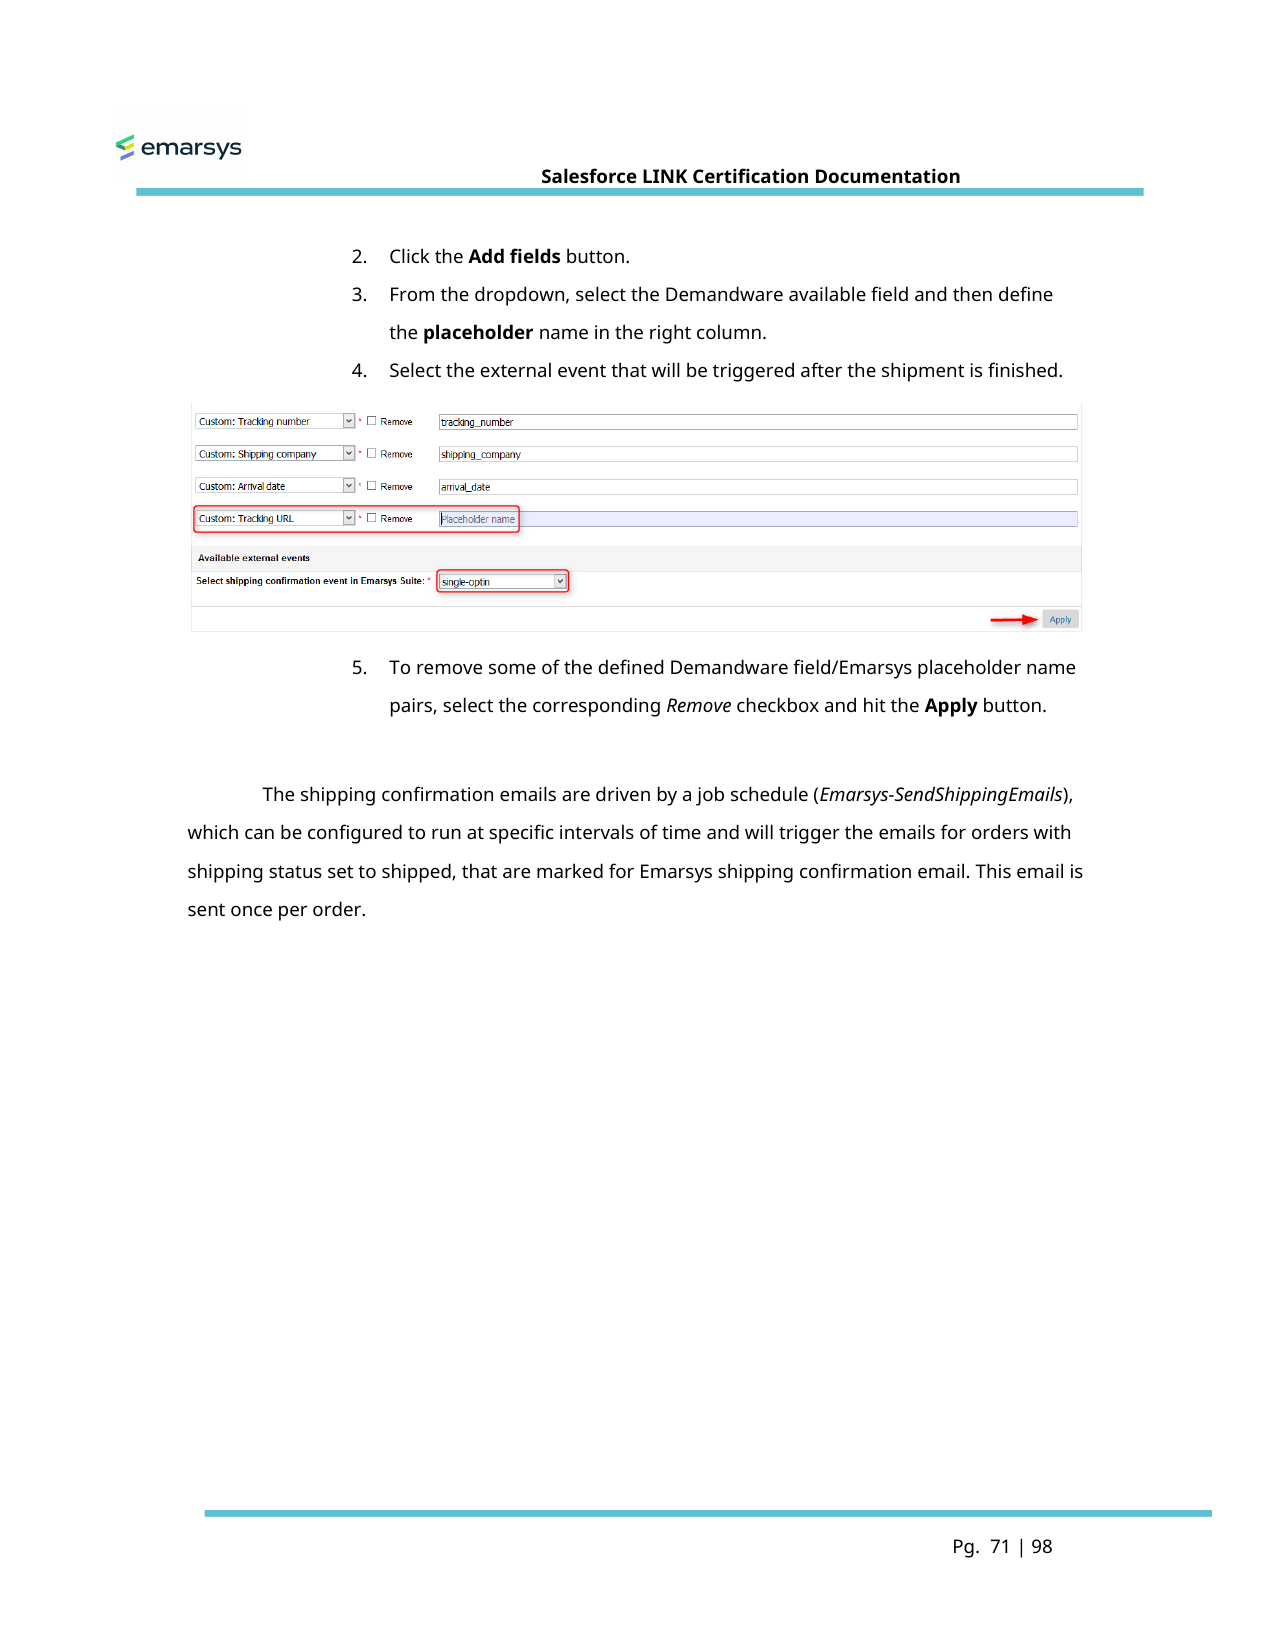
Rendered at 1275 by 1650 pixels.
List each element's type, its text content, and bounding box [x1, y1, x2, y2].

picture [204, 1510, 1212, 1517]
list To remove some of the defined Demandware field/Emarsys placeholder name pairs, select the corresponding Remove checkbox and hit the Apply button. [352, 654, 1087, 718]
text The shipping confirmation emails are driven by a job schedule (Emarsys-SendShippingEmails), which can be configured to run at specific intervals of time and will trigger the emails for orders with shipping status set to shipped, that are marked for Emarsys shipping confirmation email. This email is sent once per order. [187, 781, 1087, 922]
list From the dropdown, select the Demandware available field and then define the placeholder name in the right column. [352, 281, 1087, 345]
picture [187, 402, 1088, 636]
list Click the Add fields button. [352, 243, 1087, 269]
picture [136, 188, 1144, 196]
picture [113, 111, 244, 184]
list Select the external event that will be triggered after the shipment is finished. [352, 358, 1087, 383]
